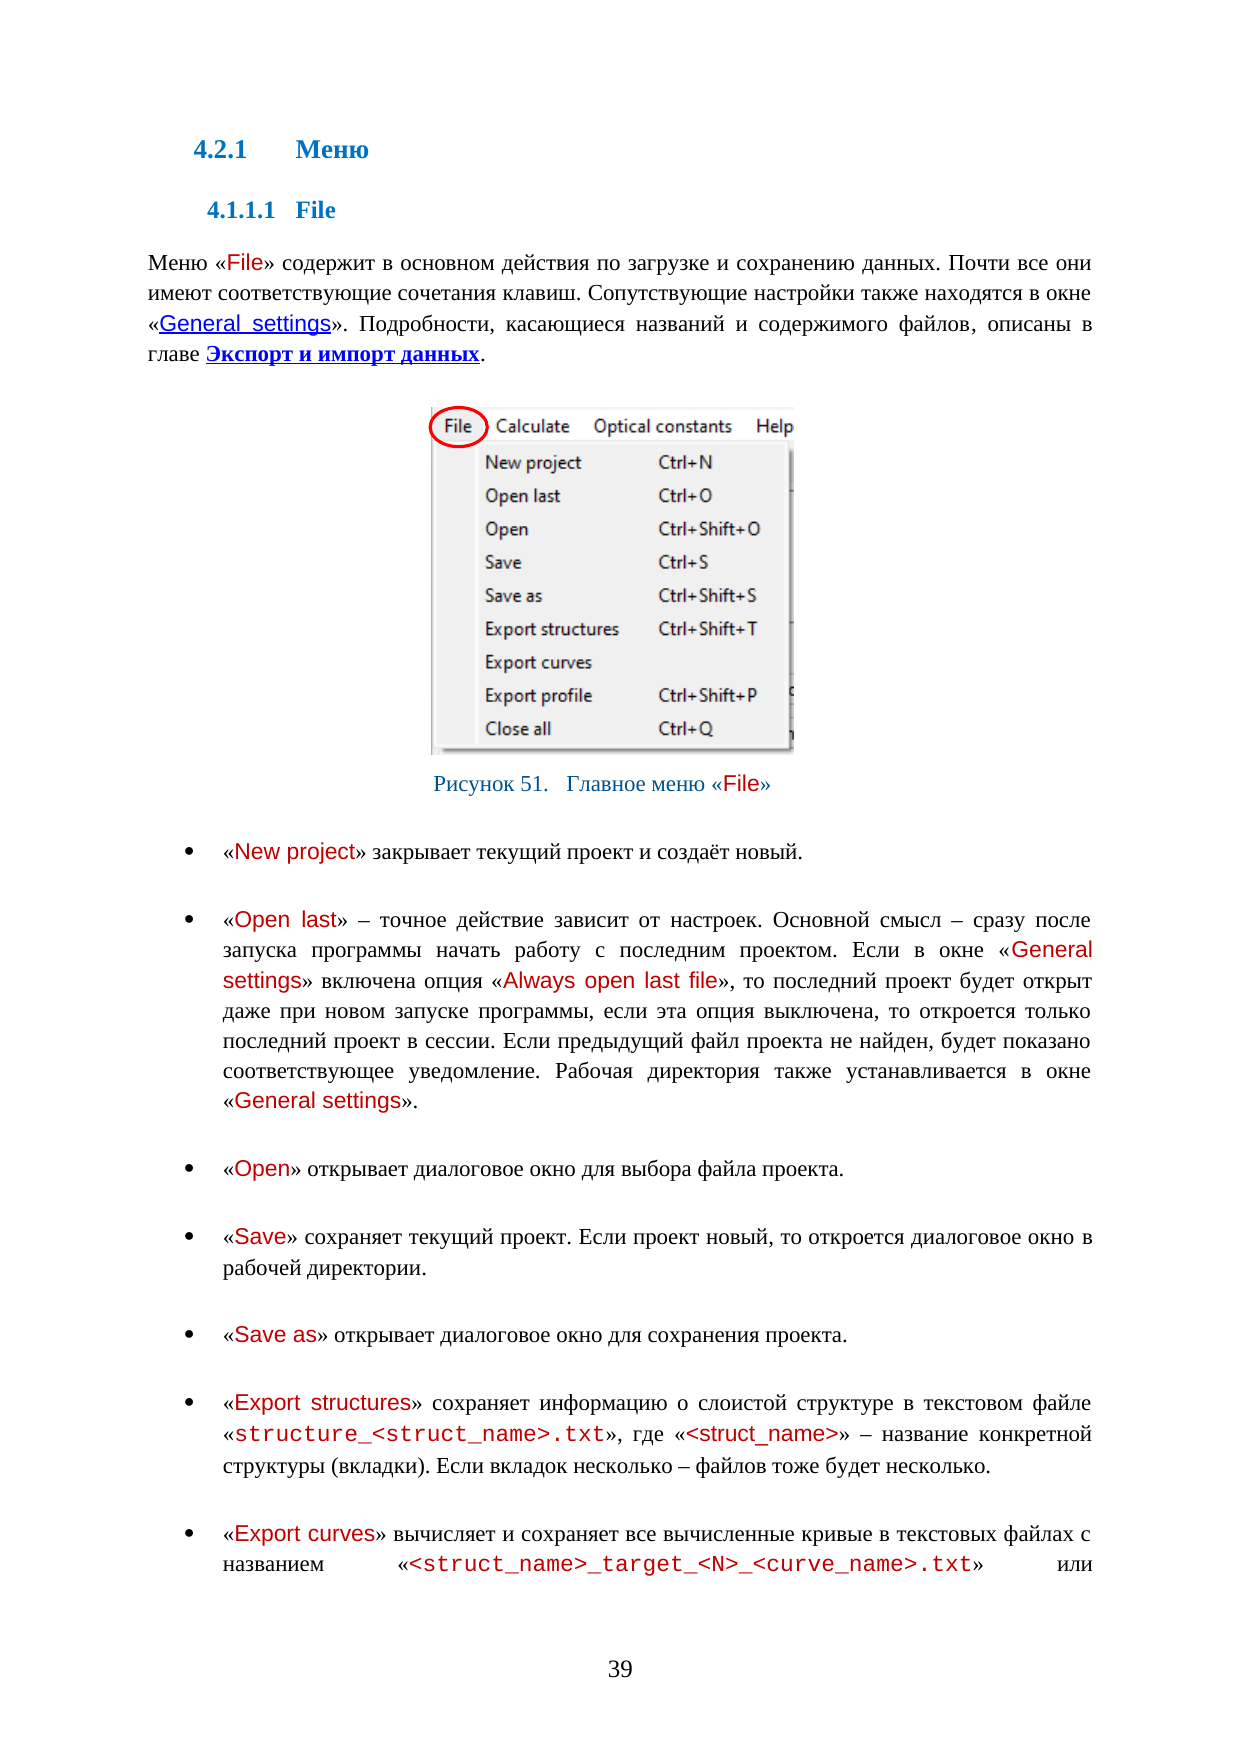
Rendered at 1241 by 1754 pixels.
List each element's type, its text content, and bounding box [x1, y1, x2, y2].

picture [432, 410, 485, 445]
list «Export structures» сохраняет информацию о слоистой структуре в текстовом файле «structure_<struct_name>.txt», где «<struct_name>» – название конкретной структуры (вкладки). Если вкладок несколько – файлов тоже будет несколько. [185, 1389, 1093, 1478]
picture [431, 407, 445, 417]
list «Save» сохраняет текущий проект. Если проект новый, то откроется диалоговое окно в рабочей директории. [185, 1223, 1093, 1280]
list «Open» открывает диалоговое окно для выбора файла проекта. [185, 1155, 1093, 1182]
list «Open last» – точное действие зависит от настроек. Основной смысл – сразу после запуска программы начать работу с последним проектом. Если в окне «General settings» включена опция «Always open last file», то последний проект будет открыт даже при новом запуске программы, если эта опция выключена, то откроется только последний проект в сессии. Если предыдущий файл проекта не найден, будет показано соответствующее уведомление. Рабочая директория также устанавливается в окне «General settings». [185, 906, 1093, 1114]
subtitle File [207, 195, 1093, 224]
list «Save as» открывает диалоговое окно для сохранения проекта. [185, 1321, 1093, 1348]
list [185, 1519, 1093, 1578]
text Меню «File» содержит в основном действия по загрузке и сохранению данных. Почти все они имеют соответствующие сочетания клавиш. Сопутствующие настройки также находятся в окне «General settings». Подробности, касающиеся названий и содержимого файлов, описаны в главе Экспорт и импорт данных. [148, 249, 1093, 366]
subtitle Меню [193, 133, 1093, 164]
list «New project» закрывает текущий проект и создаёт новый. [185, 838, 1093, 864]
picture [431, 407, 794, 755]
